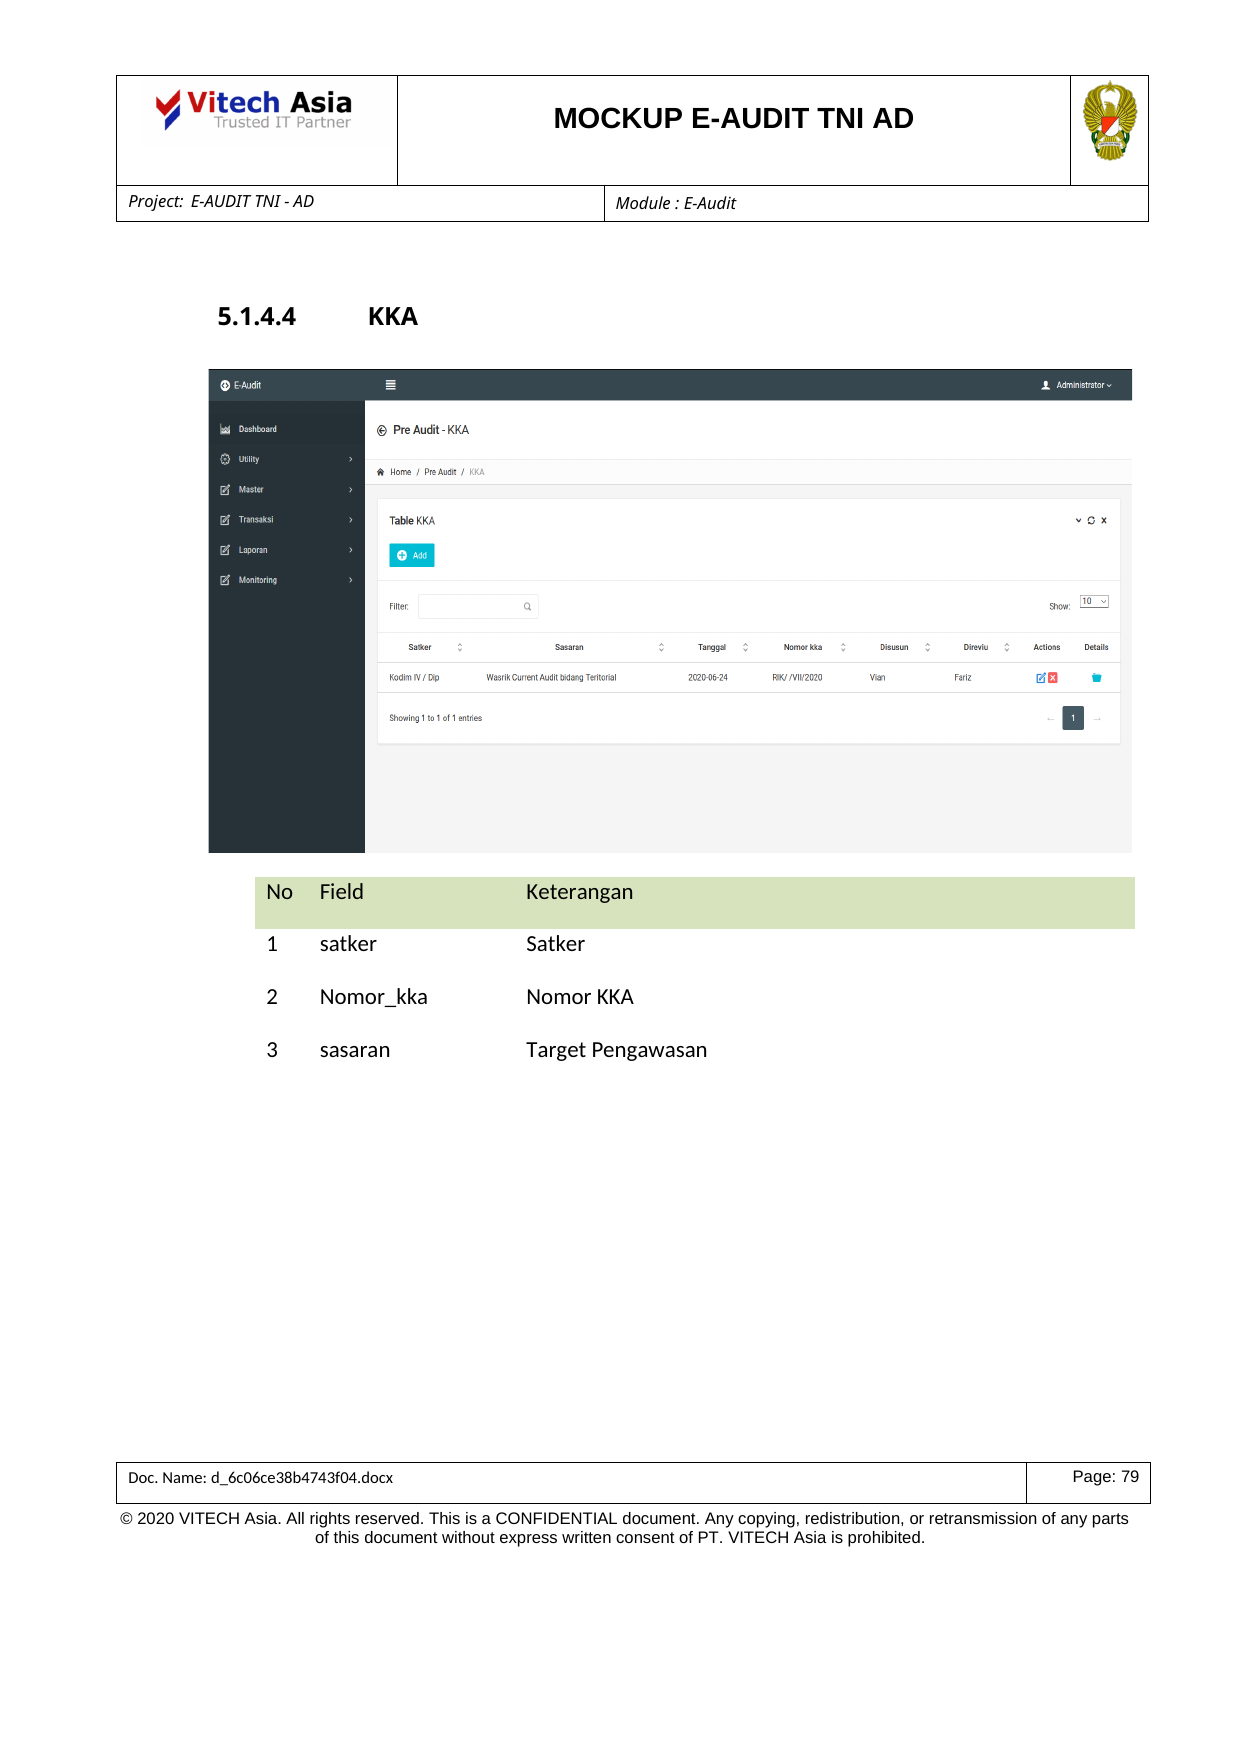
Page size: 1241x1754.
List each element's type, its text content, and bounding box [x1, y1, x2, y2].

table_cell 2 [255, 982, 308, 1035]
picture [139, 76, 395, 147]
table_cell 1 [255, 930, 308, 982]
table_cell satker [308, 930, 515, 982]
table_cell sasaran [308, 1035, 515, 1088]
table_cell Nomor KKA [515, 982, 1135, 1035]
table_header Field [308, 877, 515, 929]
picture [1075, 77, 1144, 164]
table_cell Target Pengawasan [515, 1035, 1135, 1088]
table_cell Satker [515, 930, 1135, 982]
table_header Keterangan [515, 877, 1135, 929]
table_header No [255, 877, 308, 929]
list KKA [217, 299, 1135, 333]
picture [208, 369, 1133, 853]
table_cell Nomor_kka [308, 982, 515, 1035]
table_cell 3 [255, 1035, 308, 1088]
